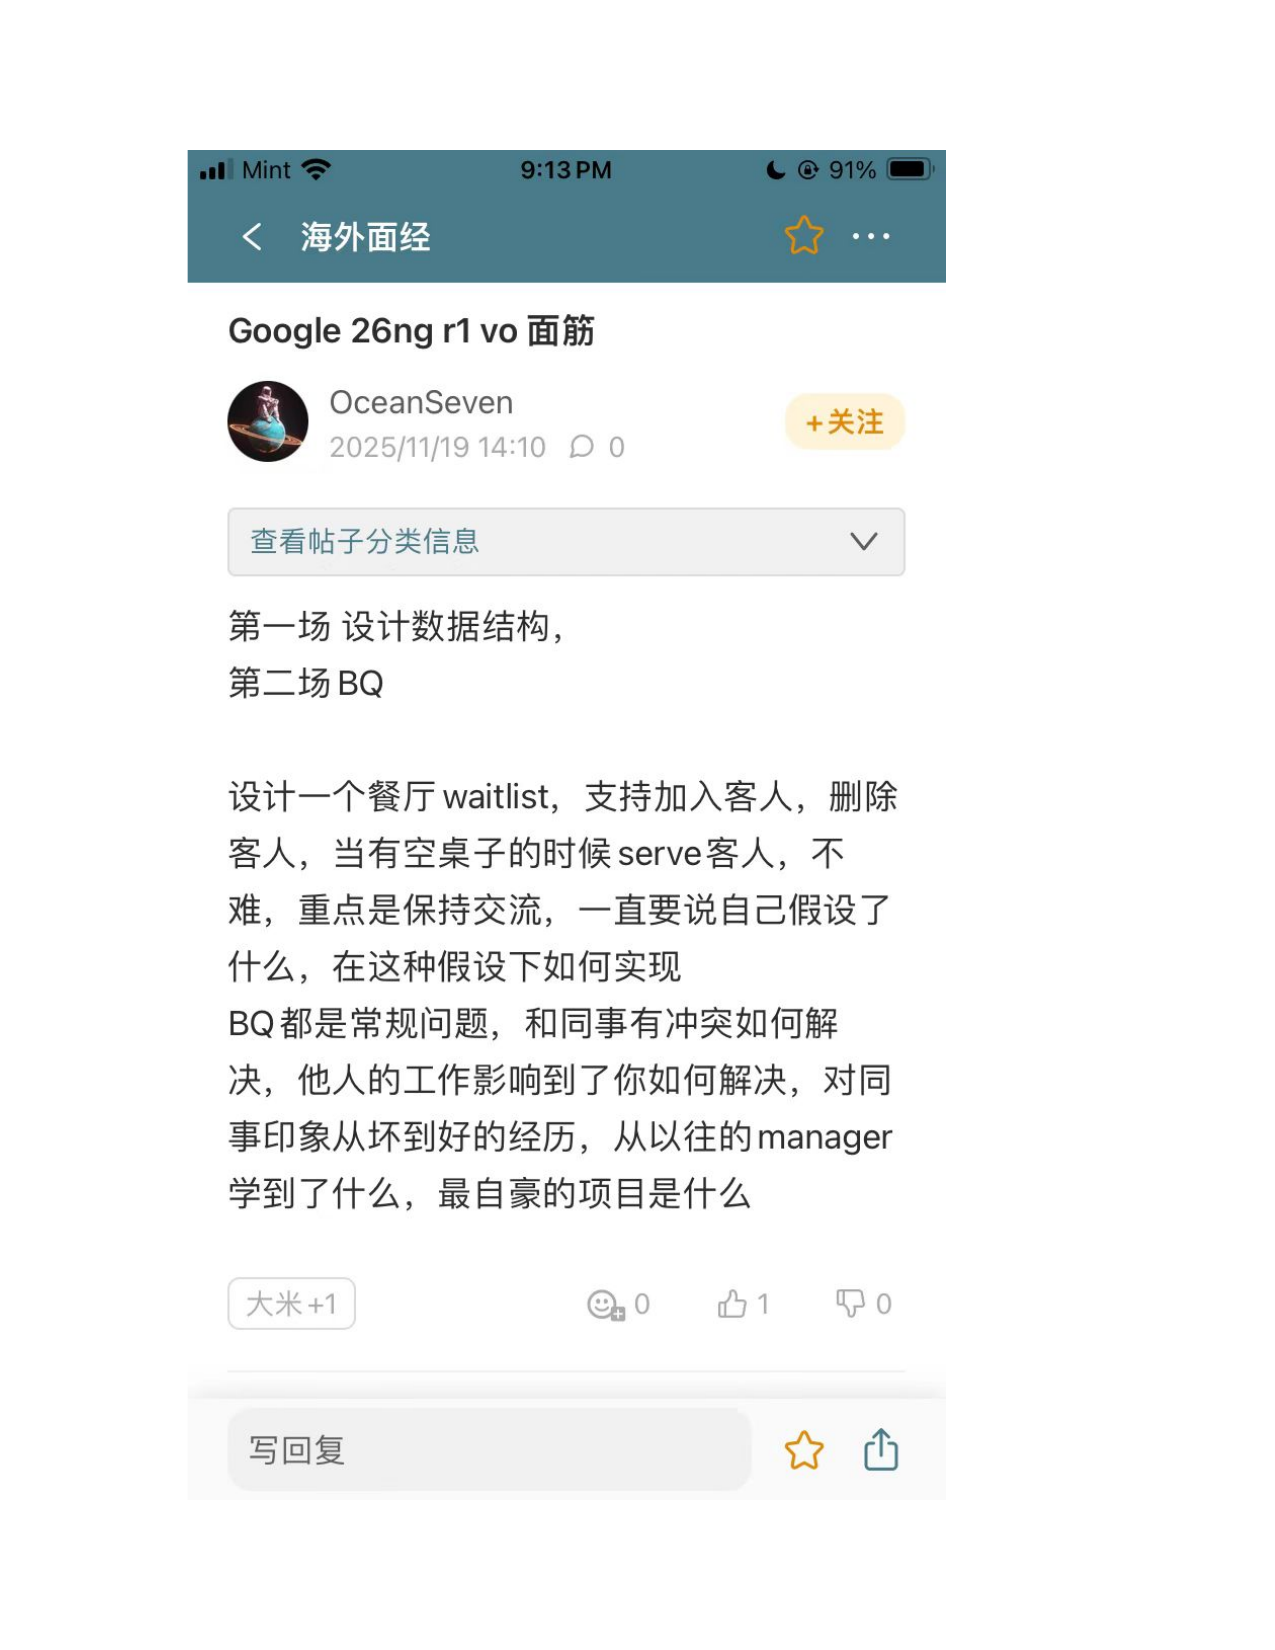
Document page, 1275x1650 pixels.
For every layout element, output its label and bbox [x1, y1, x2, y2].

picture [187, 150, 946, 1500]
